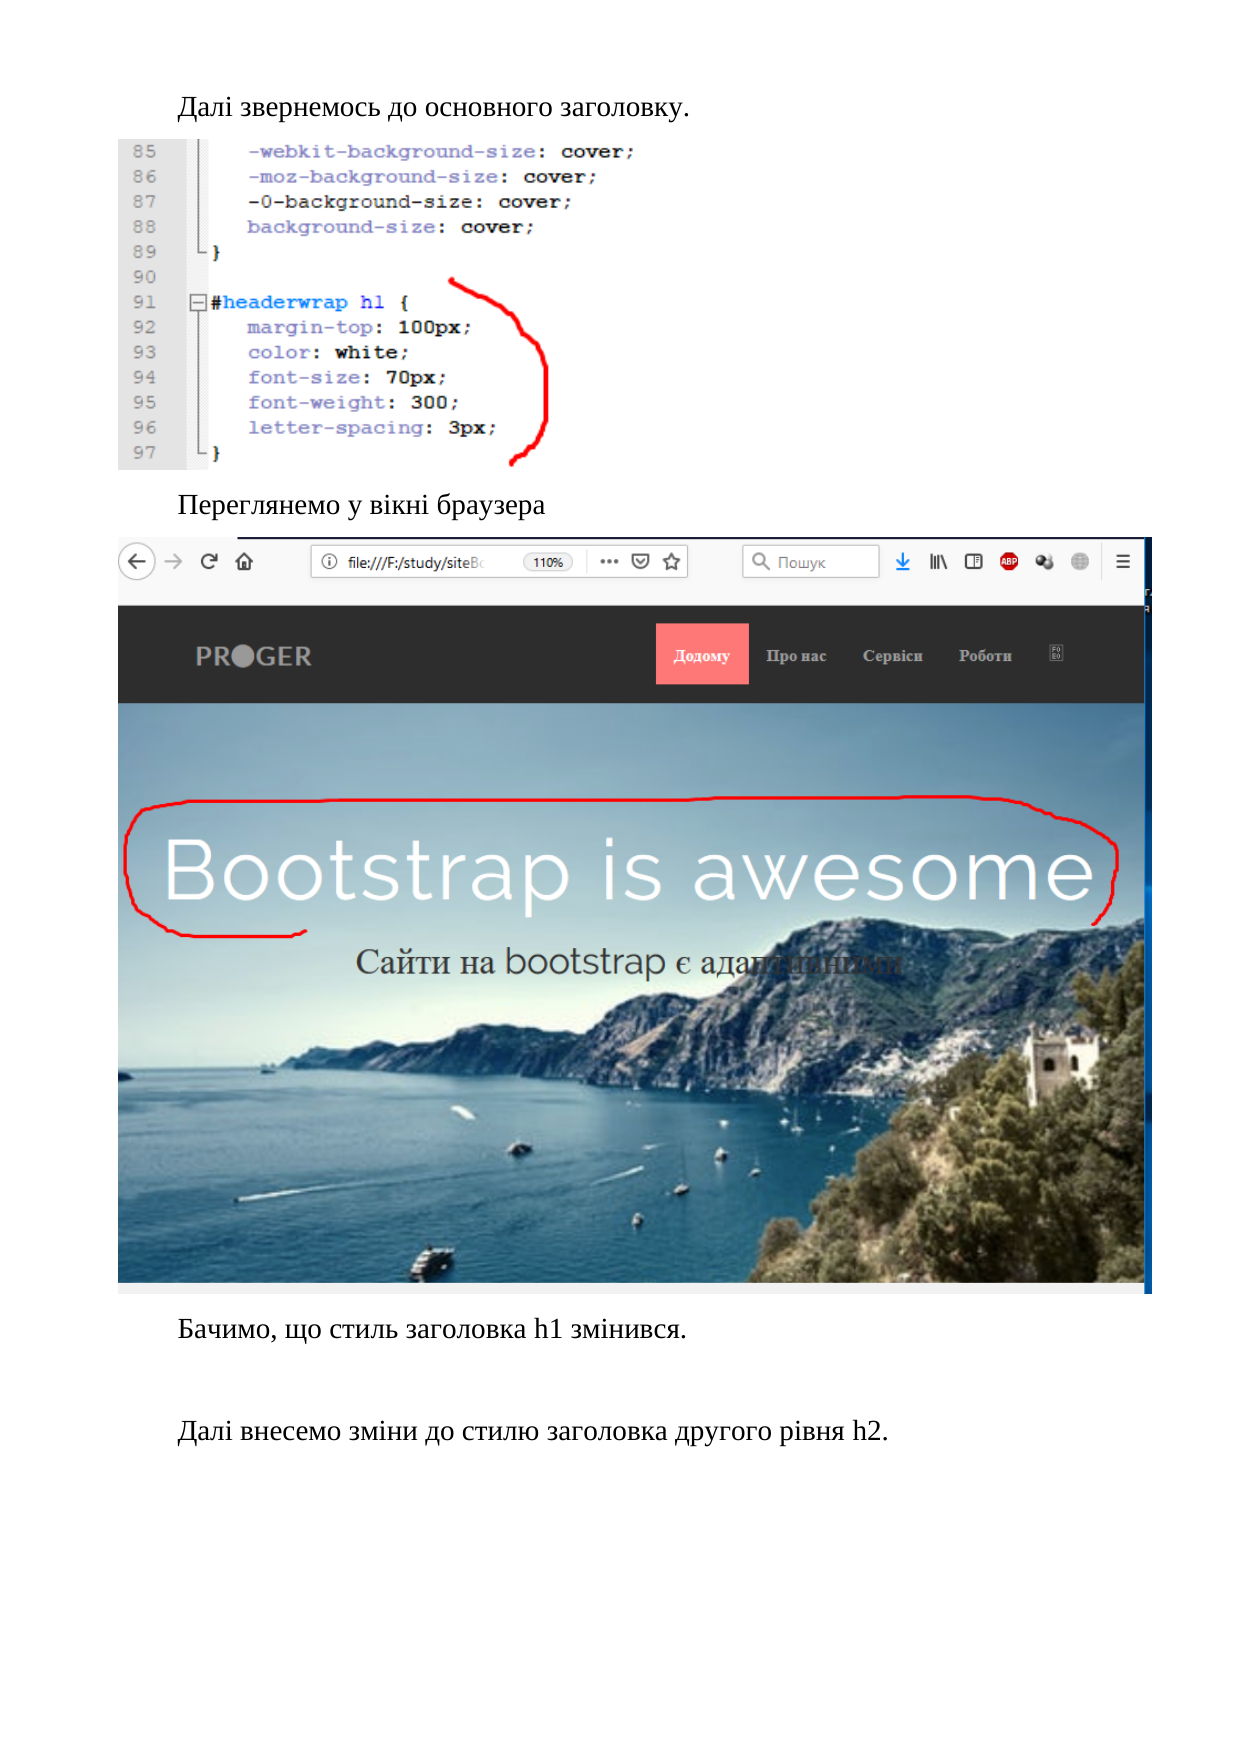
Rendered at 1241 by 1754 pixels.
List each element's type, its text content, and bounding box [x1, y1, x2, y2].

picture [118, 139, 644, 470]
text Переглянемо у вікні браузера [118, 487, 1152, 520]
text Далі звернемось до основного заголовку. [118, 89, 1152, 122]
picture [118, 537, 1152, 1294]
text Бачимо, що стиль заголовка h1 змінився. [118, 1311, 1152, 1345]
text Далі внесемо зміни до стилю заголовка другого рівня h2. [118, 1413, 1152, 1447]
